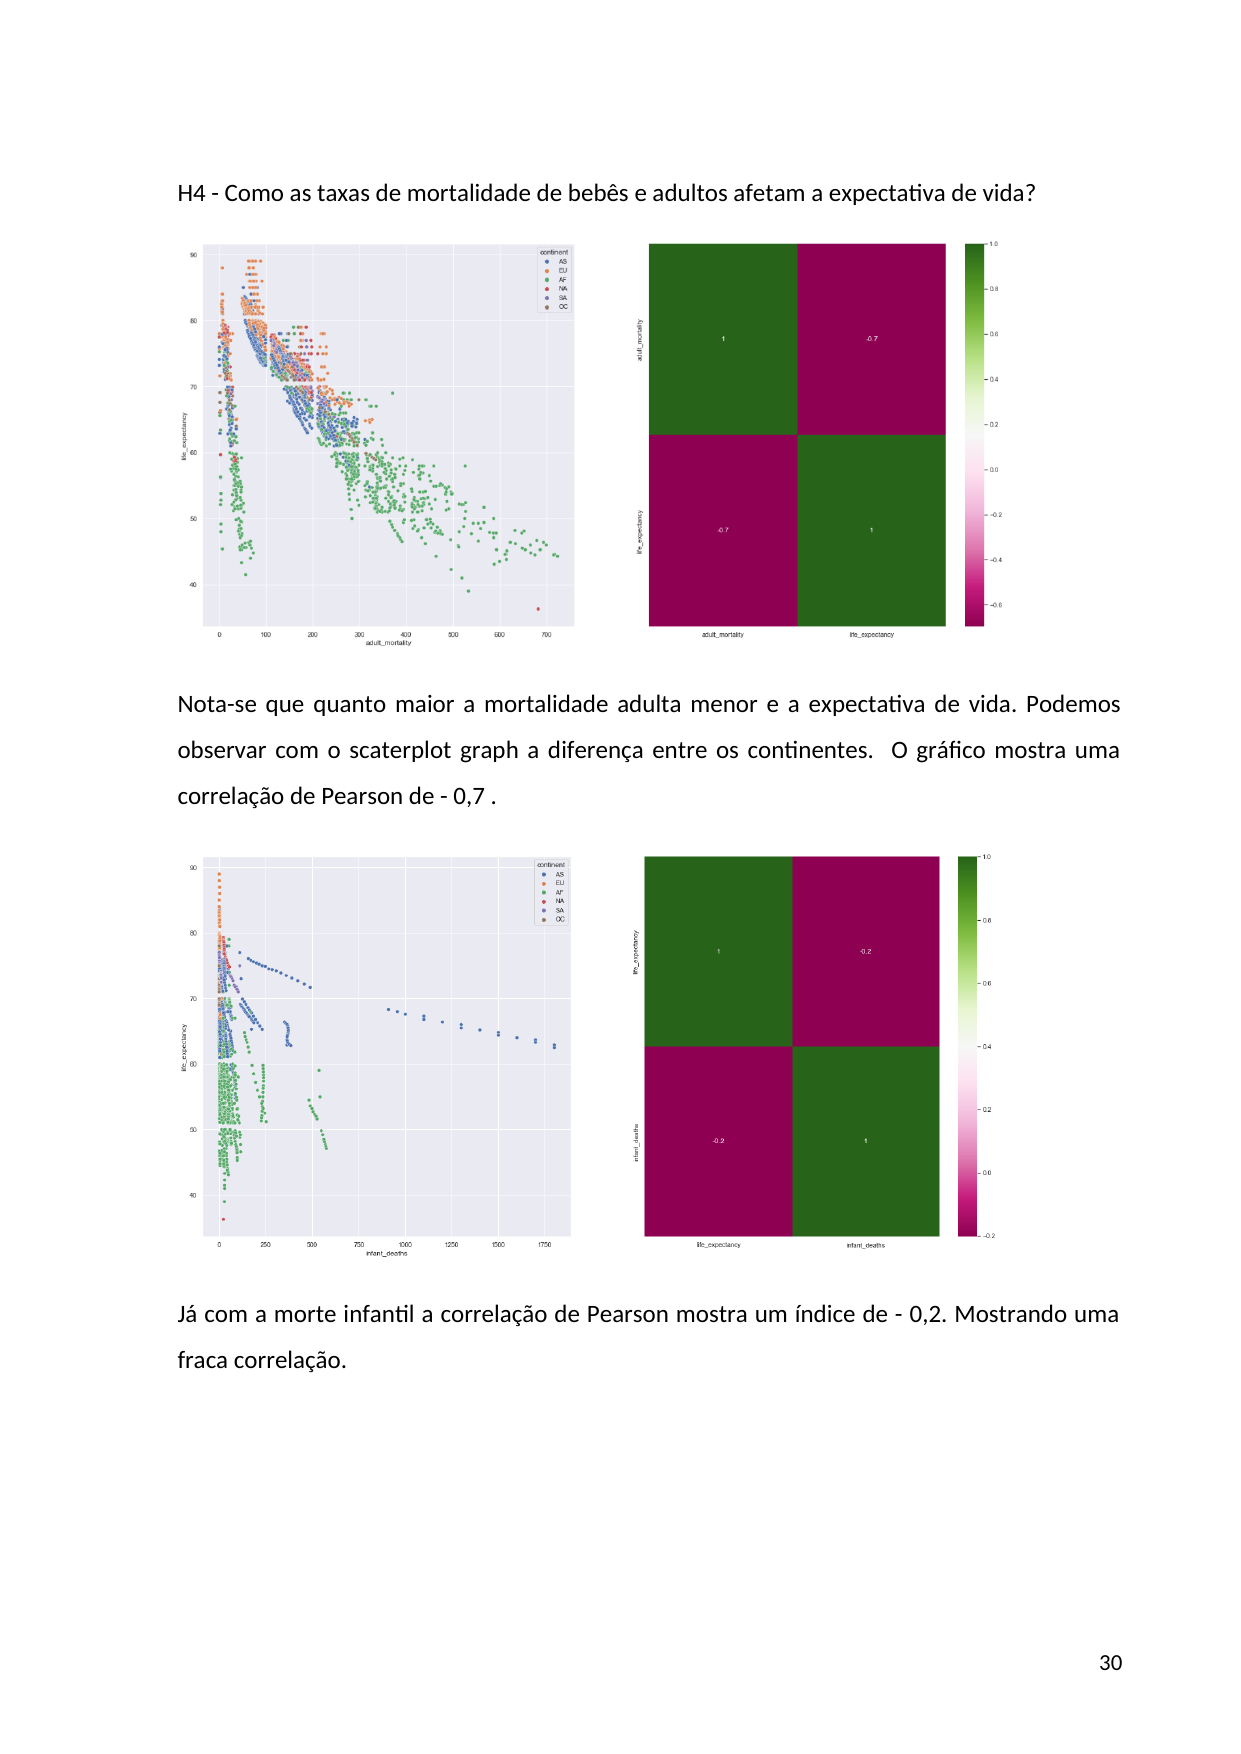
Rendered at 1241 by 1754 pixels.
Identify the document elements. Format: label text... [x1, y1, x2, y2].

picture [177, 850, 999, 1260]
picture [177, 237, 1005, 650]
text Já com a morte infantil a correlação de Pearson mostra um índice de - 0,2. Mostrando uma fraca correlação. [177, 1298, 1122, 1374]
text H4 - Como as taxas de mortalidade de bebês e adultos afetam a expectativa de vida? [177, 177, 1122, 208]
text Nota-se que quanto maior a mortalidade adulta menor e a expectativa de vida. Podemos observar com o scaterplot graph a diferença entre os continentes. O gráfico mostra uma correlação de Pearson de - 0,7 . [177, 688, 1122, 810]
